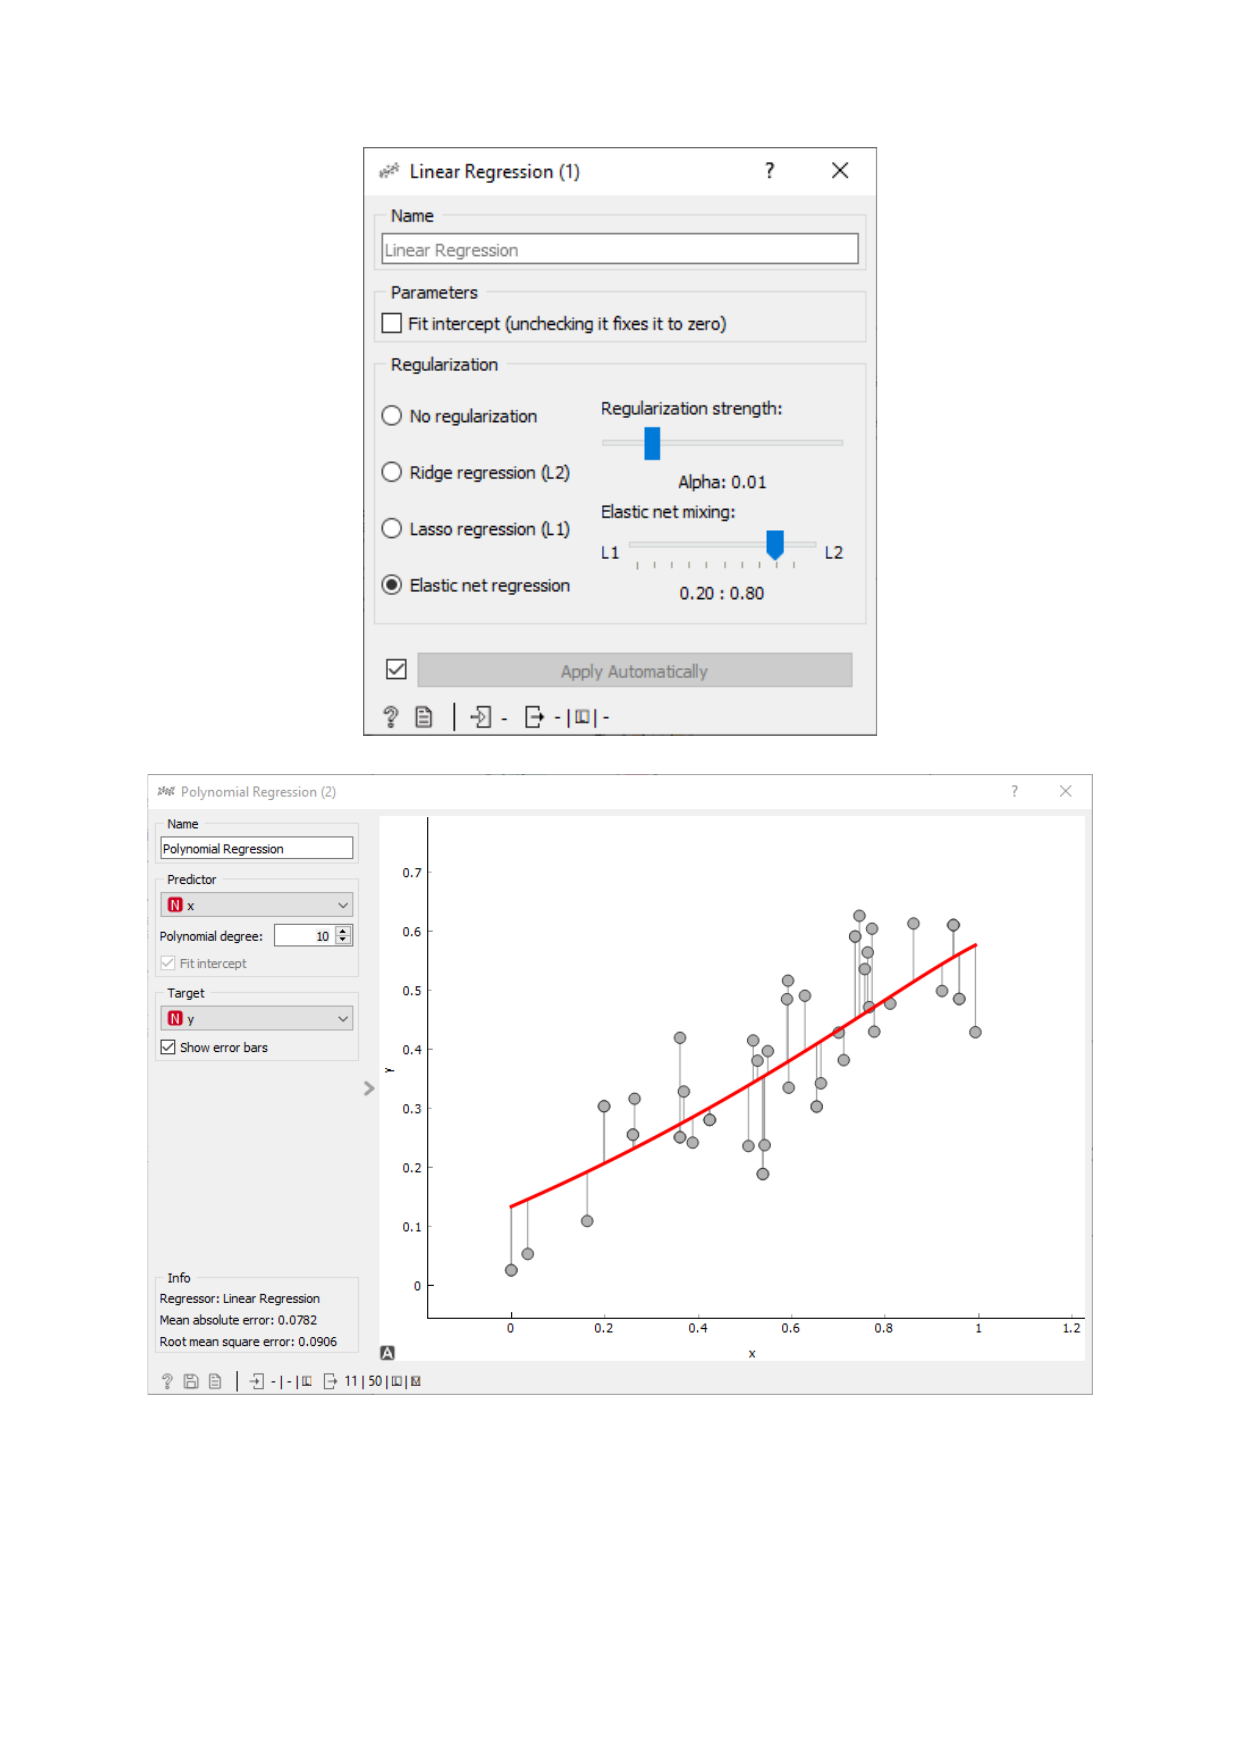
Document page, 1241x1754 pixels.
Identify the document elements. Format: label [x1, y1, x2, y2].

picture [363, 147, 878, 736]
picture [147, 774, 1093, 1395]
